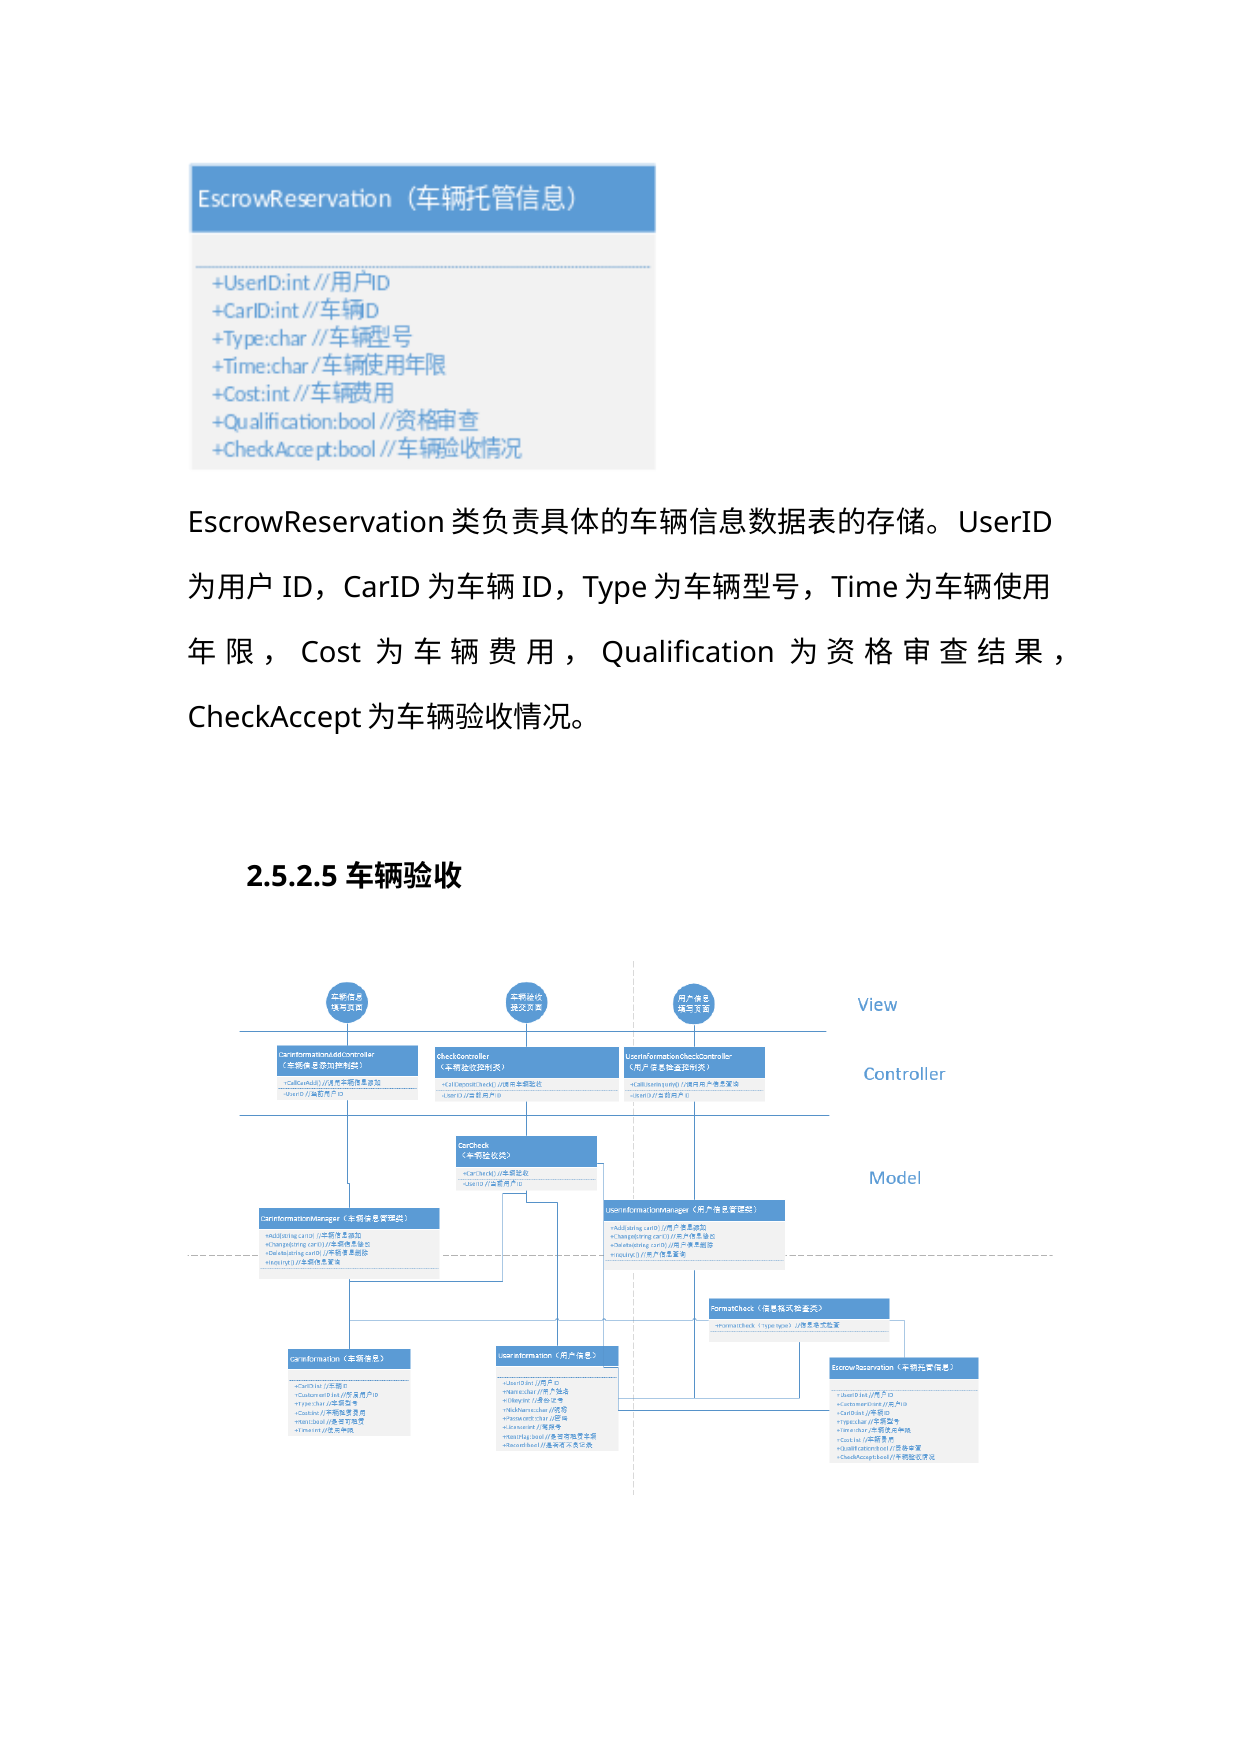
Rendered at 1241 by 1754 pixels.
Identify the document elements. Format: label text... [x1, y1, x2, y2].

subtitle 2.5.2.5 车辆验收 [187, 841, 1053, 906]
text EscrowReservation类负责具体的车辆信息数据表的存储。UserID为用户ID，CarID为车辆ID，Type为车辆型号，Time为车辆使用年限，Cost为车辆费用，Qualification为资格审查结果，CheckAccept为车辆验收情况。 [187, 487, 1053, 747]
picture [187, 960, 1053, 1495]
